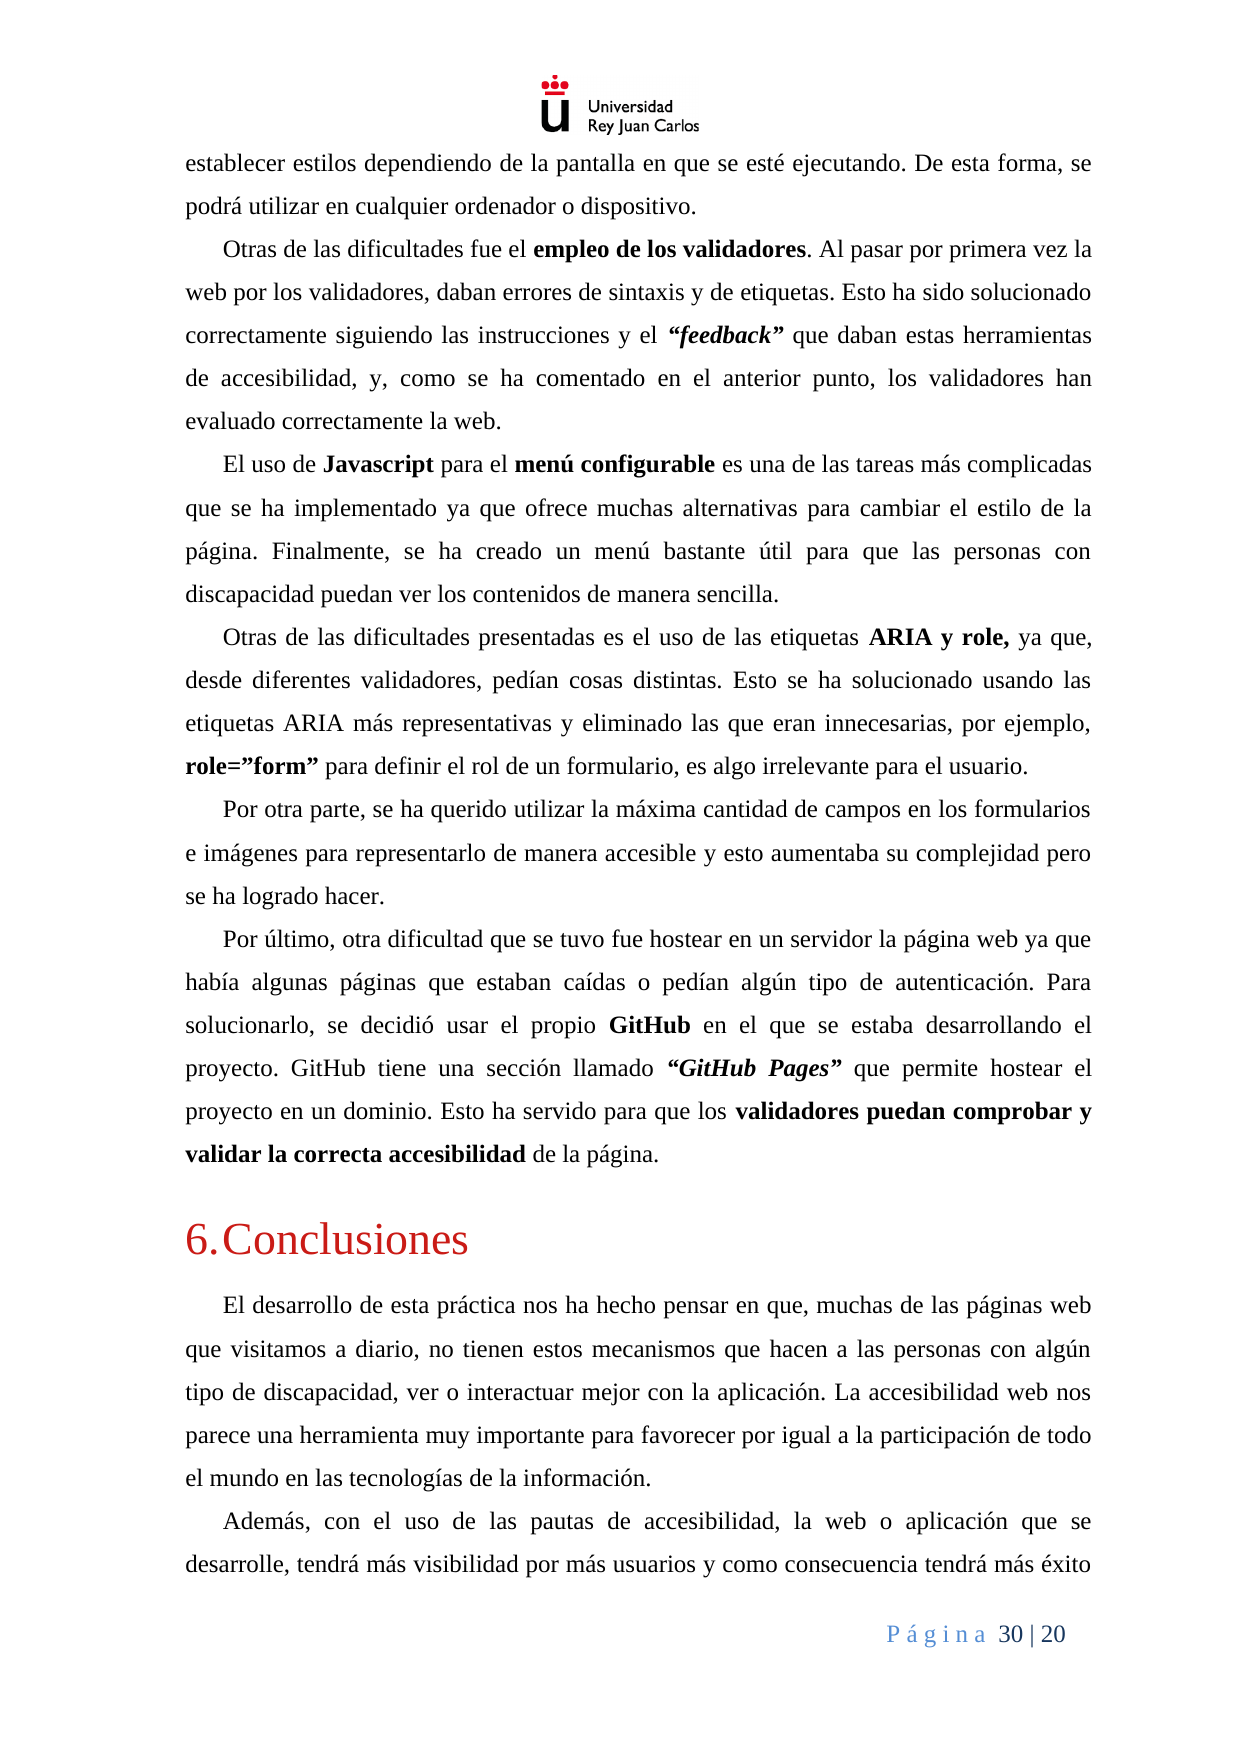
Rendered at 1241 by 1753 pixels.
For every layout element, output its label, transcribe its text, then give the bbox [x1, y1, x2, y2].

text El desarrollo de esta práctica nos ha hecho pensar en que, muchas de las páginas web que visitamos a diario, no tienen estos mecanismos que hacen a las personas con algún tipo de discapacidad, ver o interactuar mejor con la aplicación. La accesibilidad web nos parece una herramienta muy importante para favorecer por igual a la participación de todo el mundo en las tecnologías de la información. [185, 1291, 1092, 1492]
picture [541, 75, 699, 135]
text El uso de Javascript para el menú configurable es una de las tareas más complicadas que se ha implementado ya que ofrece muchas alternativas para cambiar el estilo de la página. Finalmente, se ha creado un menú bastante útil para que las personas con discapacidad puedan ver los contenidos de manera sencilla. [185, 449, 1092, 608]
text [185, 148, 1092, 219]
text Por otra parte, se ha querido utilizar la máxima cantidad de campos en los formularios e imágenes para representarlo de manera accesible y esto aumentaba su complejidad pero se ha logrado hacer. [185, 794, 1092, 909]
text Otras de las dificultades presentadas es el uso de las etiquetas ARIA y role, ya que, desde diferentes validadores, pedían cosas distintas. Esto se ha solucionado usando las etiquetas ARIA más representativas y eliminado las que eran innecesarias, por ejemplo, role=”form” para definir el rol de un formulario, es algo irrelevante para el usuario. [185, 622, 1092, 780]
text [185, 1506, 1092, 1578]
text Por último, otra dificultad que se tuvo fue hostear en un servidor la página web ya que había algunas páginas que estaban caídas o pedían algún tipo de autenticación. Para solucionarlo, se decidió usar el propio GitHub en el que se estaba desarrollando el proyecto. GitHub tiene una sección llamado “GitHub Pages” que permite hostear el proyecto en un dominio. Esto ha servido para que los validadores puedan comprobar y validar la correcta accesibilidad de la página. [185, 924, 1092, 1168]
text Otras de las dificultades fue el empleo de los validadores. Al pasar por primera vez la web por los validadores, daban errores de sintaxis y de etiquetas. Esto ha sido solucionado correctamente siguiendo las instrucciones y el “feedback” que daban estas herramientas de accesibilidad, y, como se ha comentado en el anterior punto, los validadores han evaluado correctamente la web. [185, 234, 1092, 435]
subtitle Conclusiones [185, 1211, 1092, 1264]
